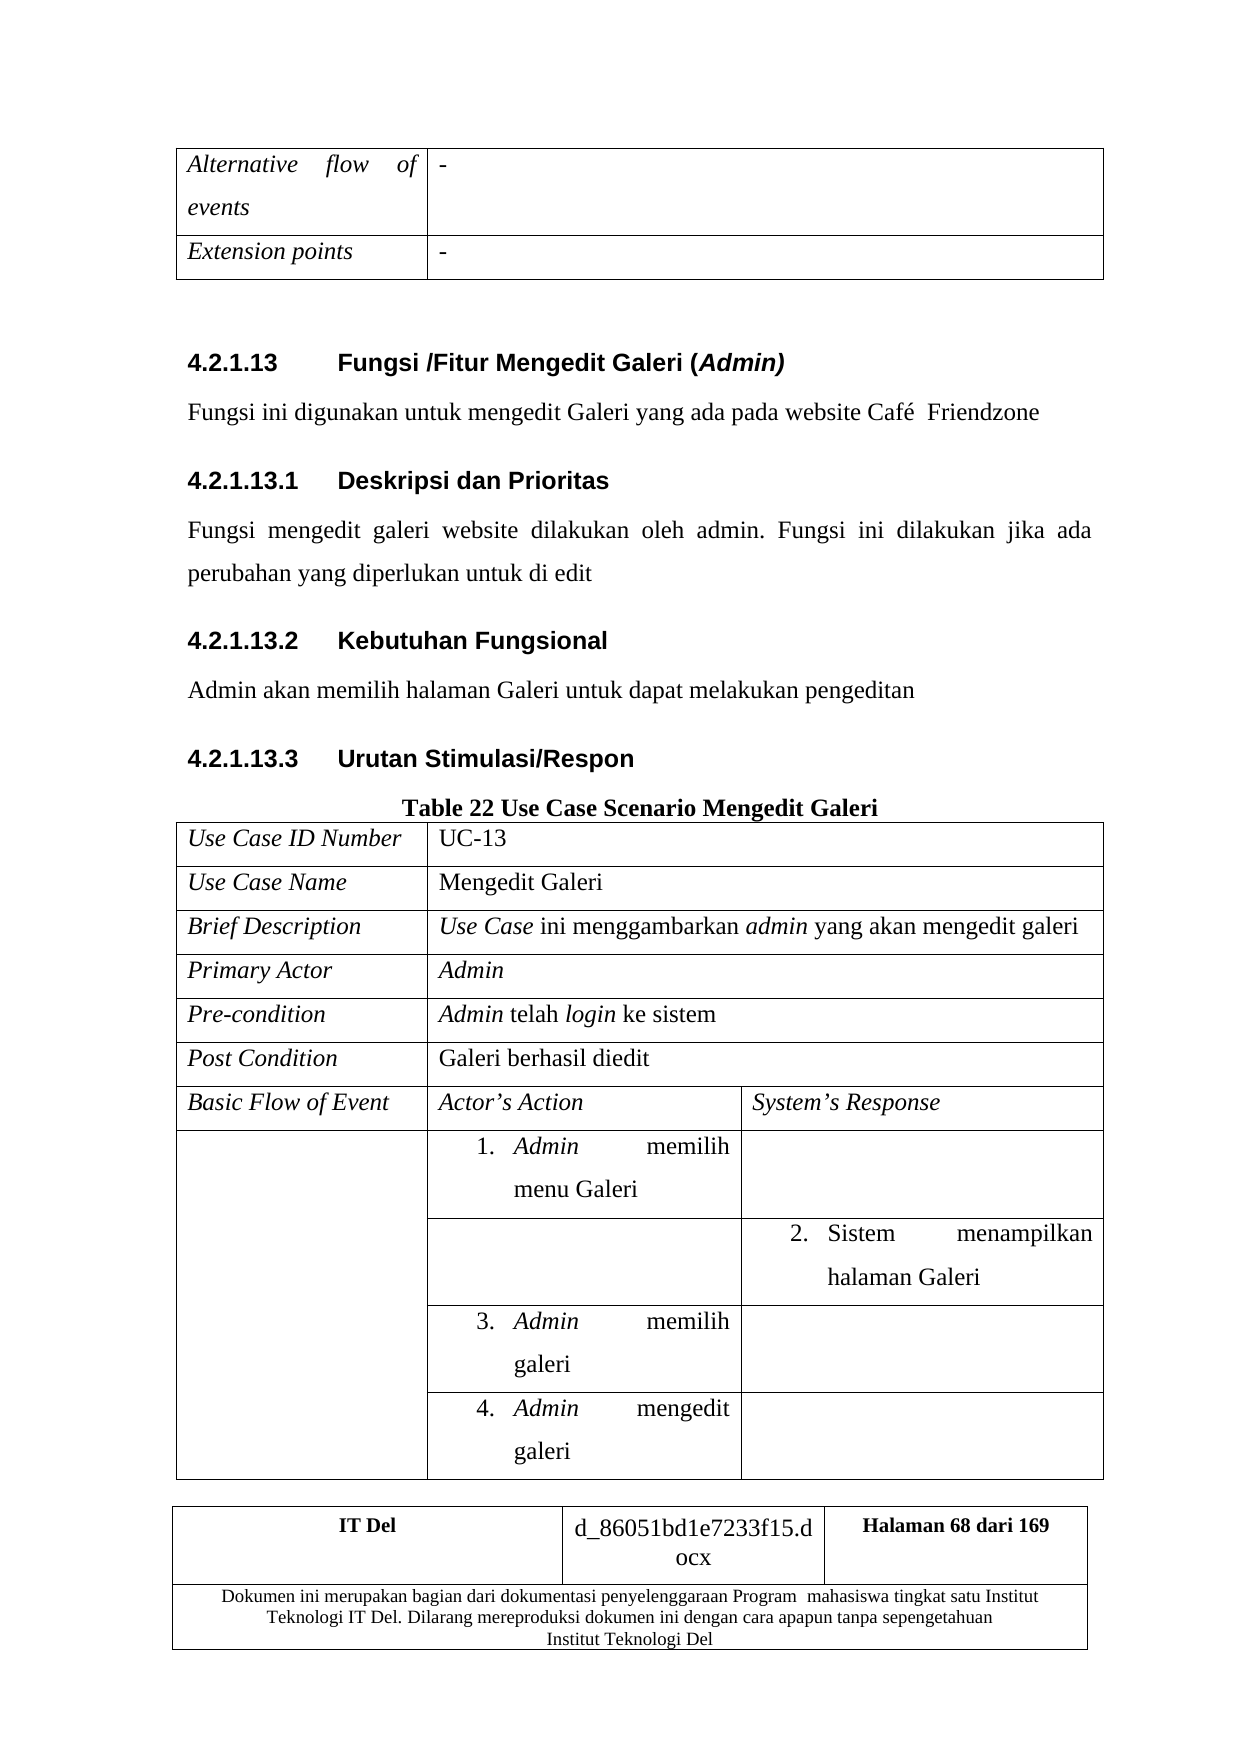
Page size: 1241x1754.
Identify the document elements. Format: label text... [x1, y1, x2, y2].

text Table 22 Use Case Scenario Mengedit Galeri [187, 793, 1092, 822]
table_cell Admin telah login ke sistem [428, 999, 1103, 1042]
table_cell Brief Description [177, 911, 427, 954]
subtitle Deskripsi dan Prioritas [187, 466, 1092, 494]
table_cell System’s Response [742, 1087, 1103, 1130]
table_cell [742, 1131, 1103, 1217]
text Fungsi ini digunakan untuk mengedit Galeri yang ada pada website Café Friendzone [187, 397, 1092, 426]
table_cell Alternative flow of events [177, 149, 427, 235]
table_cell [742, 1306, 1103, 1392]
table_cell Post Condition [177, 1043, 427, 1086]
table_cell Pre-condition [177, 999, 427, 1042]
table_cell [428, 1219, 741, 1305]
table_cell Basic Flow of Event [177, 1087, 427, 1130]
table_cell [177, 1131, 427, 1479]
text Admin akan memilih halaman Galeri untuk dapat melakukan pengeditan [187, 676, 1092, 704]
table_cell Admin memilih menu Galeri [428, 1131, 741, 1217]
table_cell Extension points [177, 236, 427, 279]
table_cell Admin mengedit galeri [428, 1393, 741, 1479]
table_cell [742, 1393, 1103, 1479]
table_header UC-13 [428, 823, 1103, 866]
subtitle Fungsi /Fitur Mengedit Galeri (Admin) [187, 348, 1092, 377]
table_cell Actor’s Action [428, 1087, 741, 1130]
table_cell Admin [428, 955, 1103, 998]
table_cell [428, 236, 1103, 279]
table_cell Primary Actor [177, 955, 427, 998]
subtitle Urutan Stimulasi/Respon [187, 744, 1092, 772]
table_cell Use Case Name [177, 867, 427, 910]
table_cell Admin memilih galeri [428, 1306, 741, 1392]
table_header Use Case ID Number [177, 823, 427, 866]
table_cell - [428, 149, 1103, 235]
table_cell Sistem menampilkan halaman Galeri [742, 1219, 1103, 1305]
table_cell Mengedit Galeri [428, 867, 1103, 910]
table_cell Use Case ini menggambarkan admin yang akan mengedit galeri [428, 911, 1103, 954]
subtitle Kebutuhan Fungsional [187, 626, 1092, 655]
table_cell Galeri berhasil diedit [428, 1043, 1103, 1086]
text Fungsi mengedit galeri website dilakukan oleh admin. Fungsi ini dilakukan jika ada perubahan yang diperlukan untuk di edit [187, 515, 1092, 587]
